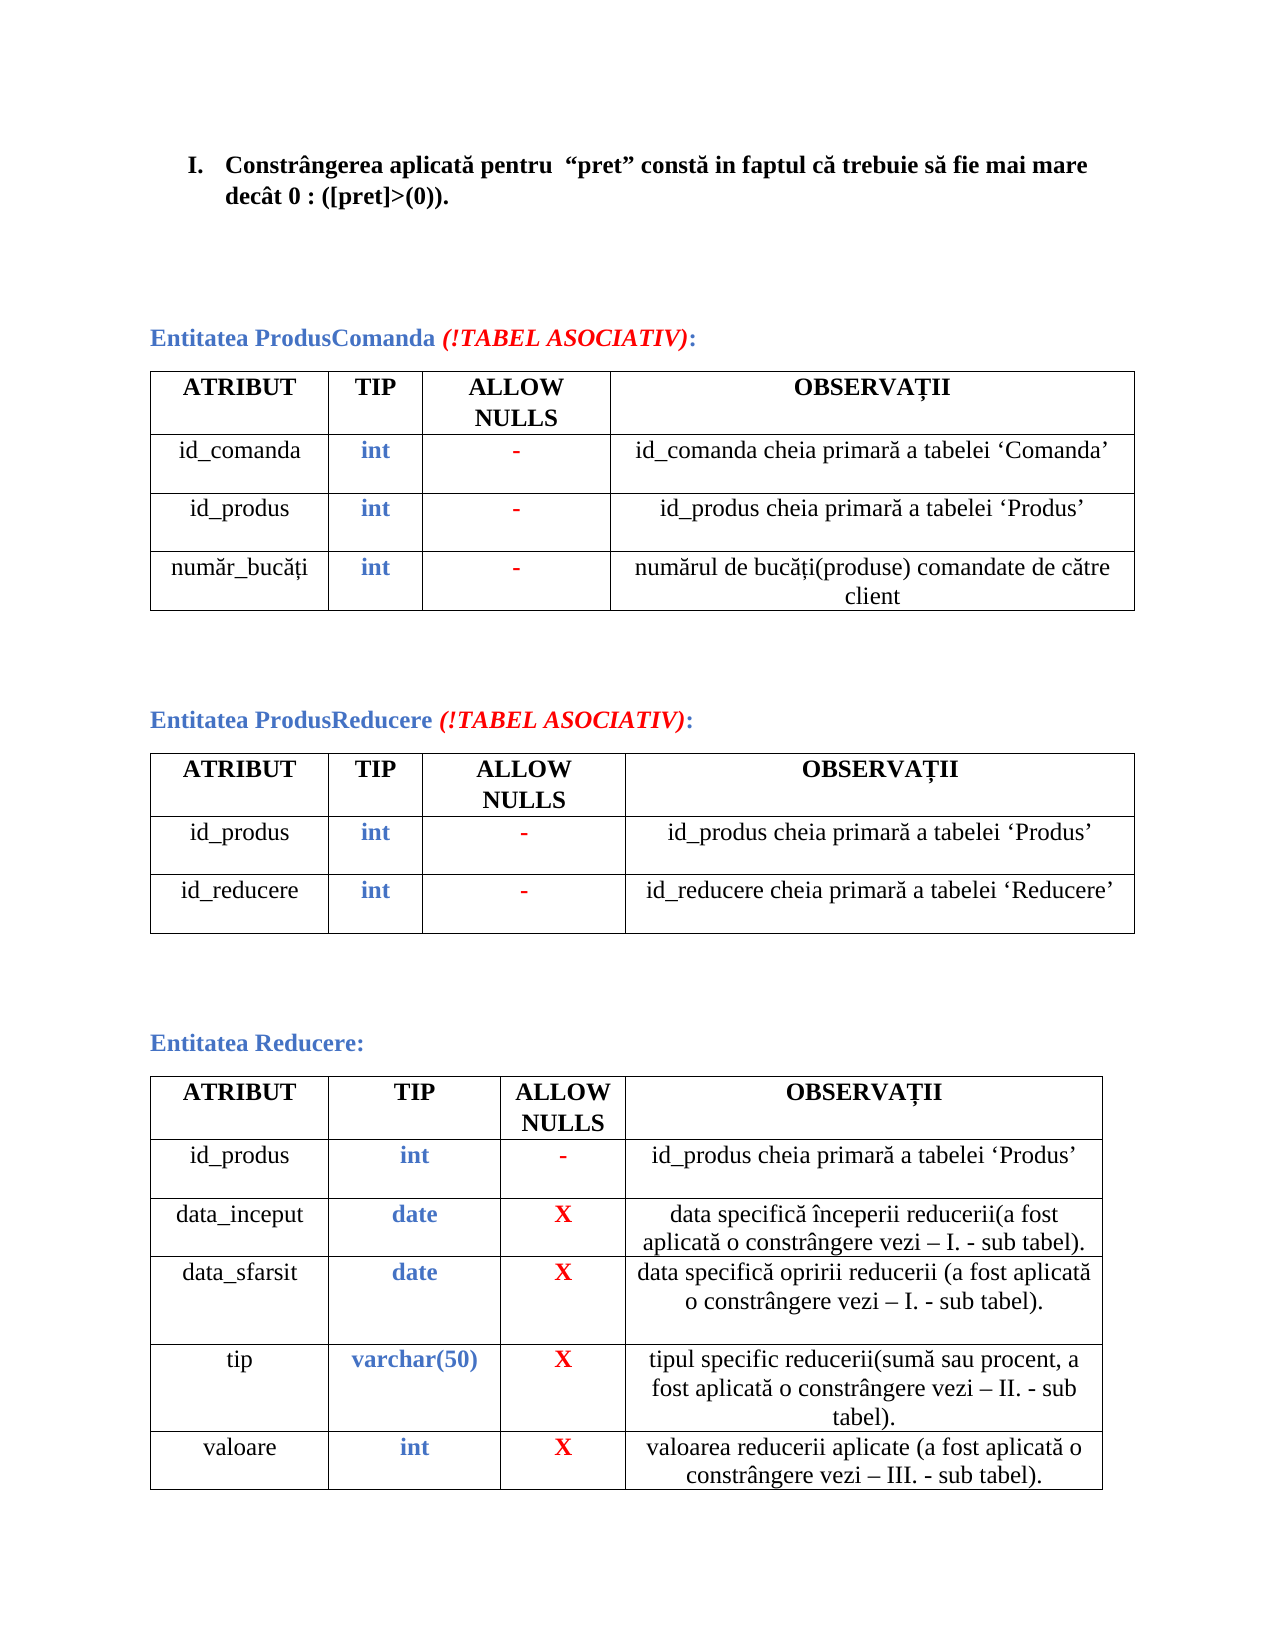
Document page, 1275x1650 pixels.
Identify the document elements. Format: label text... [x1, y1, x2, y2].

table_cell X [501, 1199, 625, 1256]
table_cell X [501, 1345, 625, 1431]
table_cell id_produs cheia primară a tabelei ‘Produs’ [611, 494, 1134, 551]
table_cell X [501, 1257, 625, 1343]
table_cell varchar(50) [329, 1345, 500, 1431]
table_cell - [423, 817, 625, 874]
table_cell - [501, 1140, 625, 1198]
table_header ATRIBUT [151, 1077, 328, 1139]
table_cell valoarea reducerii aplicate (a fost aplicată o constrângere vezi – III. - sub tabel). [626, 1432, 1102, 1489]
table_cell date [329, 1199, 500, 1256]
table_cell id_produs cheia primară a tabelei ‘Produs’ [626, 817, 1134, 874]
table_cell data specifică începerii reducerii(a fost aplicată o constrângere vezi – I. - sub tabel). [626, 1199, 1102, 1256]
table_cell valoare [151, 1432, 328, 1489]
table_header TIP [329, 1077, 500, 1139]
table_header OBSERVAȚII [611, 372, 1134, 434]
table_header OBSERVAȚII [626, 754, 1134, 816]
table_header OBSERVAȚII [626, 1077, 1102, 1139]
table_cell - [423, 552, 610, 609]
text Entitatea ProdusComanda (!TABEL ASOCIATIV): [150, 323, 1125, 352]
table_cell id_comanda cheia primară a tabelei ‘Comanda’ [611, 435, 1134, 492]
list Constrângerea aplicată pentru “pret” constă in faptul că trebuie să fie mai mare decât 0 : ([pret]>(0)). [187, 150, 1125, 210]
table_cell id_reducere cheia primară a tabelei ‘Reducere’ [626, 875, 1134, 933]
table_cell id_produs [151, 817, 328, 874]
table_cell X [501, 1432, 625, 1489]
table_cell tipul specific reducerii(sumă sau procent, a fost aplicată o constrângere vezi – II. - sub tabel). [626, 1345, 1102, 1431]
table_cell data_sfarsit [151, 1257, 328, 1343]
table_cell tip [151, 1345, 328, 1431]
text Entitatea Reducere: [150, 1028, 1125, 1057]
table_cell - [423, 435, 610, 492]
table_header ALLOW NULLS [423, 372, 610, 434]
table_header ATRIBUT [151, 372, 328, 434]
table_cell int [329, 435, 422, 492]
table_header ALLOW NULLS [423, 754, 625, 816]
table_cell data specifică opririi reducerii (a fost aplicată o constrângere vezi – I. - sub tabel). [626, 1257, 1102, 1343]
table_cell int [329, 552, 422, 609]
table_cell int [329, 875, 422, 933]
table_cell date [329, 1257, 500, 1343]
text Entitatea ProdusReducere (!TABEL ASOCIATIV): [150, 705, 1125, 734]
table_cell int [329, 817, 422, 874]
table_cell id_produs [151, 494, 328, 551]
table_cell id_produs cheia primară a tabelei ‘Produs’ [626, 1140, 1102, 1198]
table_cell int [329, 494, 422, 551]
table_cell - [423, 494, 610, 551]
table_header ATRIBUT [151, 754, 328, 816]
table_cell int [329, 1140, 500, 1198]
table_cell int [329, 1432, 500, 1489]
table_cell id_produs [151, 1140, 328, 1198]
table_cell numărul de bucăți(produse) comandate de către client [611, 552, 1134, 609]
table_header TIP [329, 372, 422, 434]
table_cell id_comanda [151, 435, 328, 492]
table_cell id_reducere [151, 875, 328, 933]
table_header ALLOW NULLS [501, 1077, 625, 1139]
table_cell data_inceput [151, 1199, 328, 1256]
table_header TIP [329, 754, 422, 816]
table_cell - [423, 875, 625, 933]
table_cell număr_bucăți [151, 552, 328, 609]
